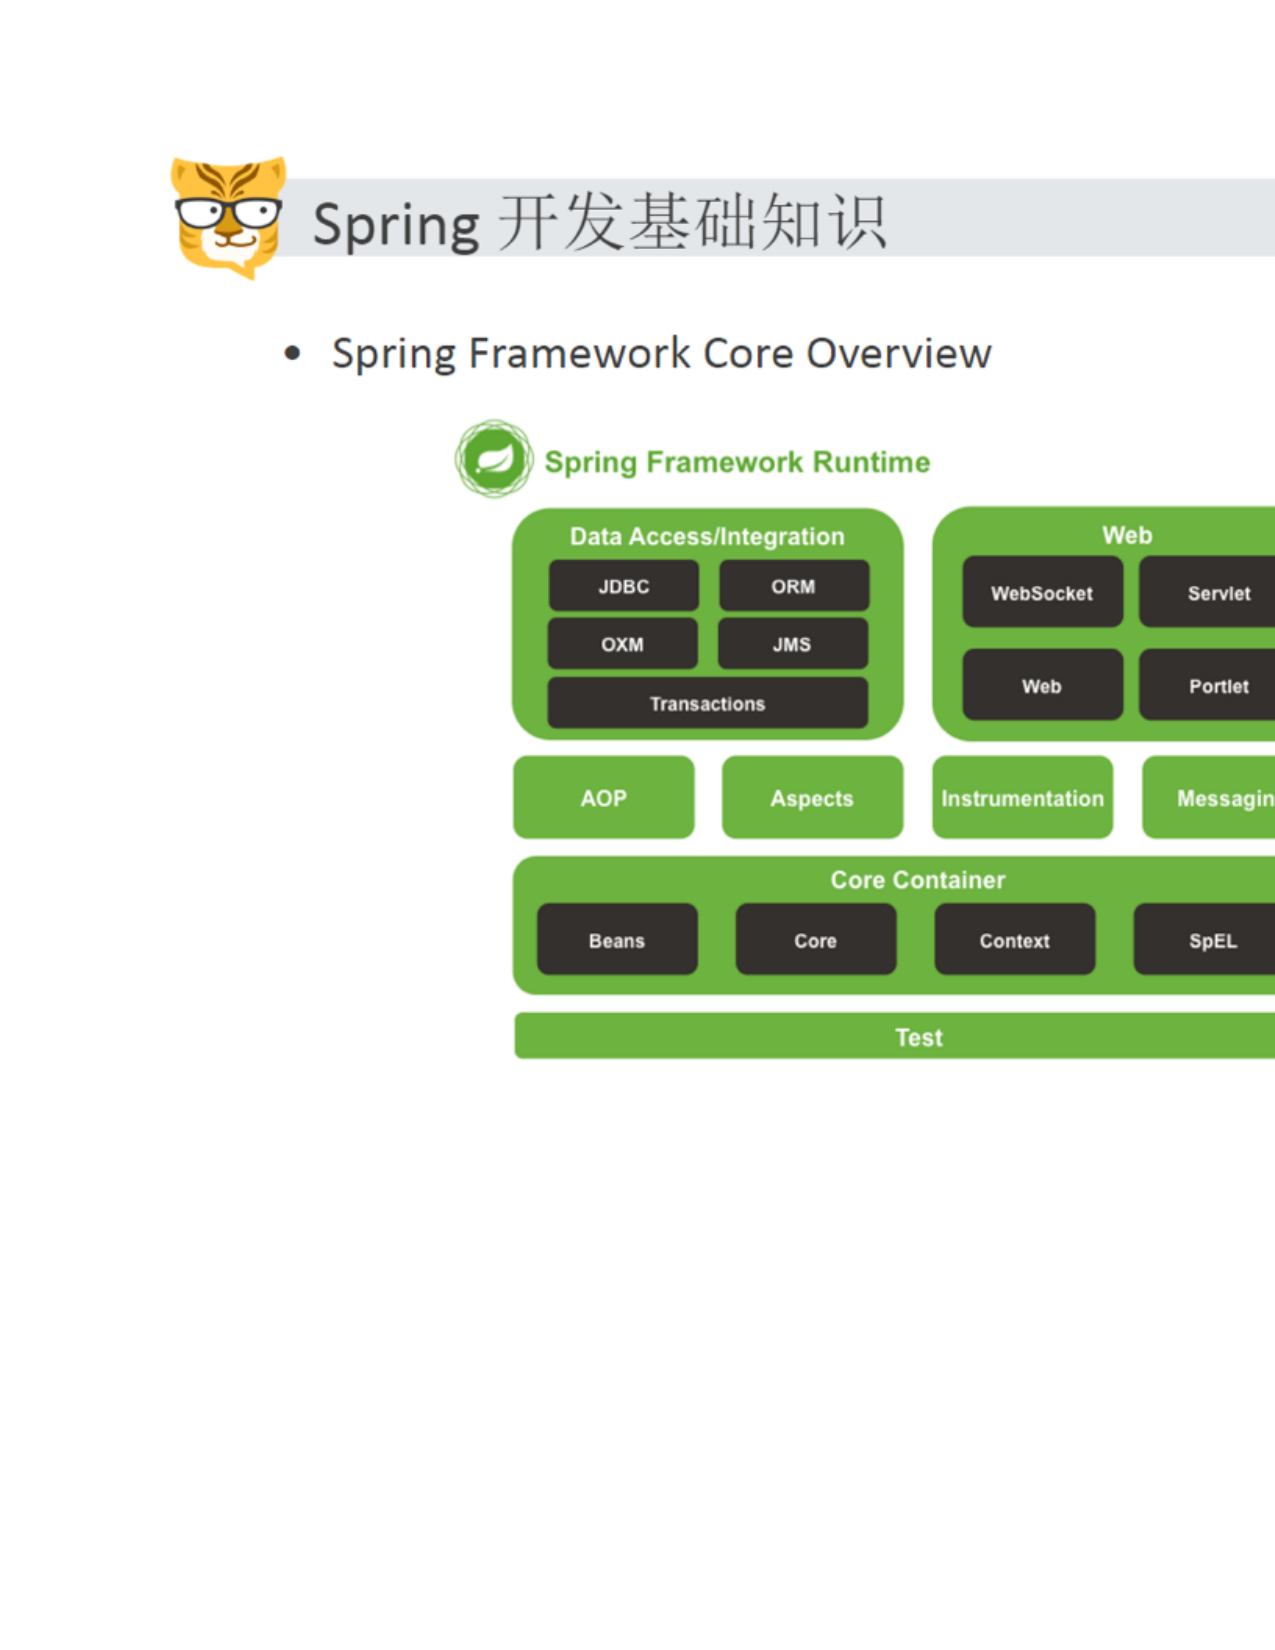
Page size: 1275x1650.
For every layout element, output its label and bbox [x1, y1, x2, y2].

picture [150, 150, 1275, 1093]
